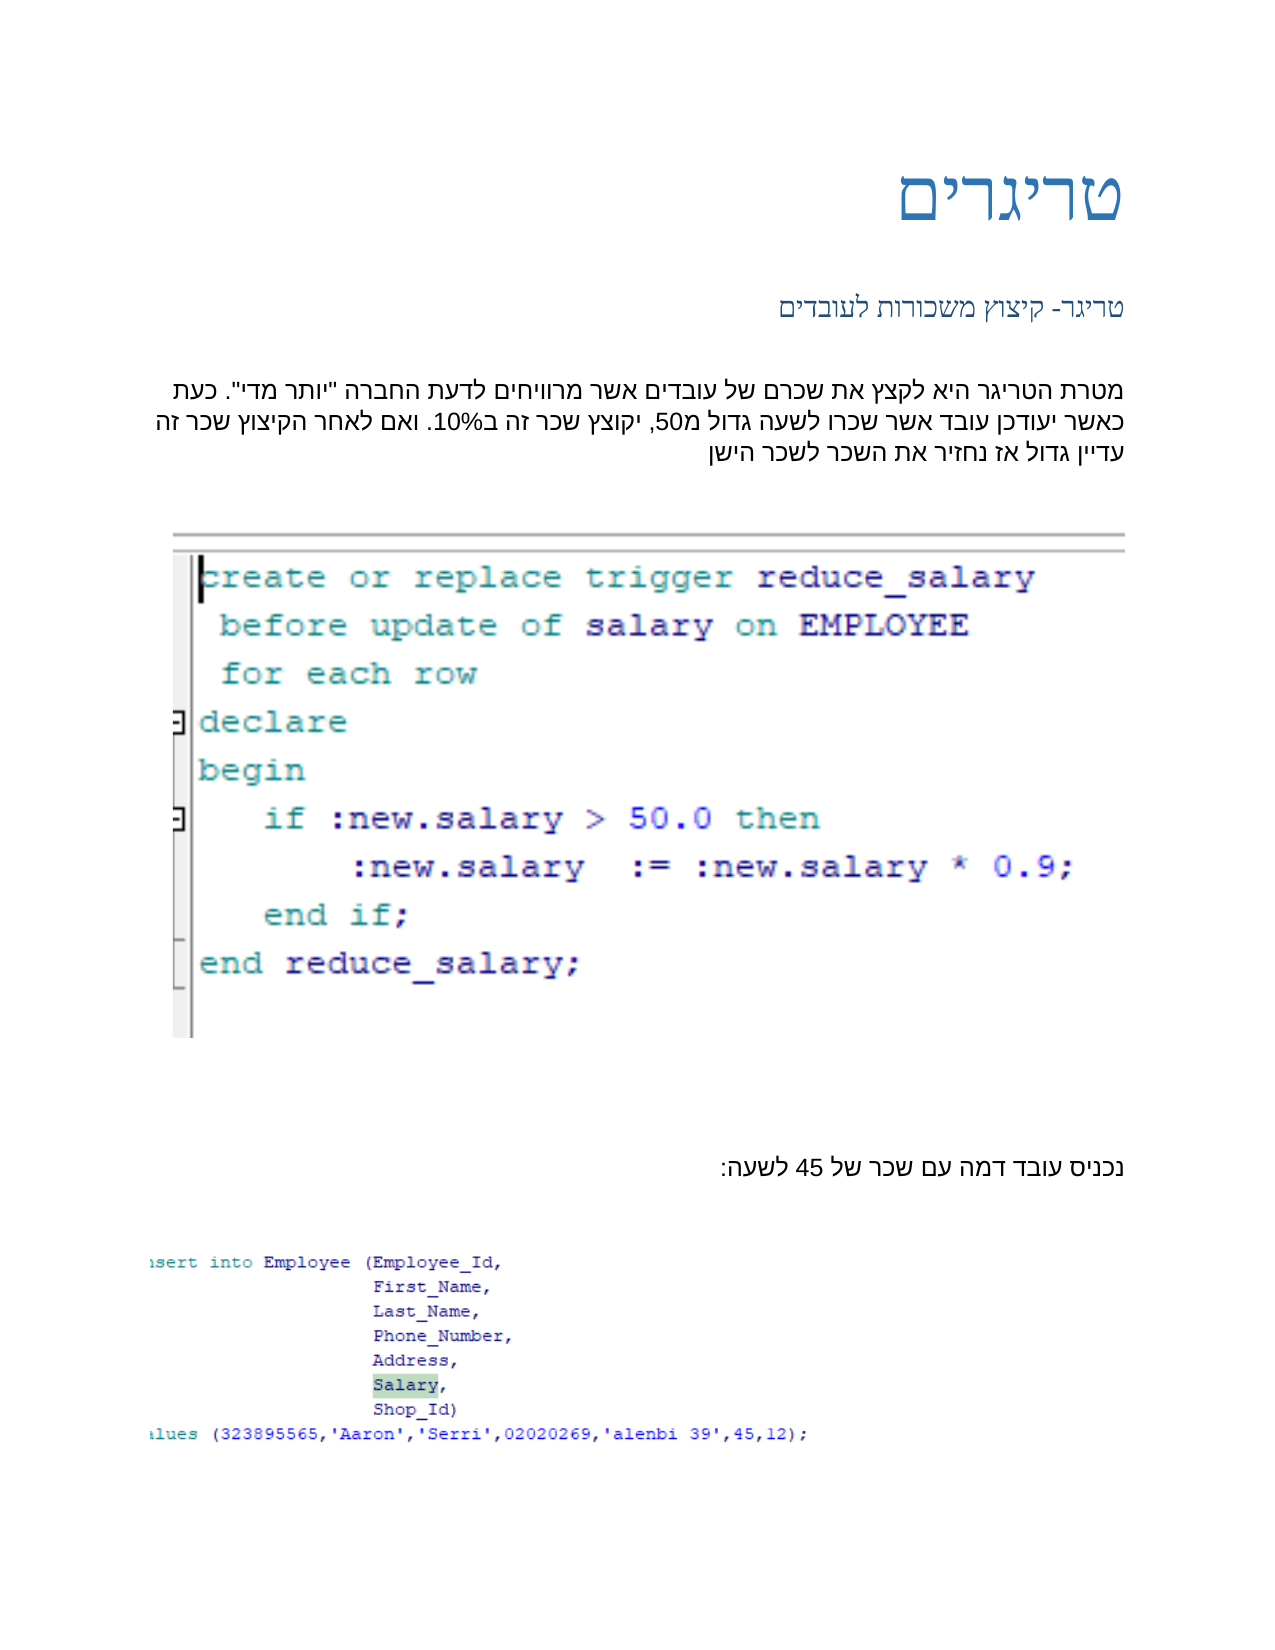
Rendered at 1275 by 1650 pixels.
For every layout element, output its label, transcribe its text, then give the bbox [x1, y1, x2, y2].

subtitle טריגר- קיצוץ משכורות לעובדים [150, 290, 1125, 323]
picture [150, 1247, 943, 1487]
text נכניס עובד דמה עם שכר של 45 לשעה: [150, 1153, 1125, 1182]
picture [172, 532, 1125, 1038]
subtitle טריגרים [150, 150, 1125, 236]
text מטרת הטריגר היא לקצץ את שכרם של עובדים אשר מרוויחים לדעת החברה "יותר מדי". כעת כאשר יעודכן עובד אשר שכרו לשעה גדול מ50, יקוצץ שכר זה ב10%. ואם לאחר הקיצוץ שכר זה עדיין גדול אז נחזיר את השכר לשכר הישן [150, 376, 1125, 467]
